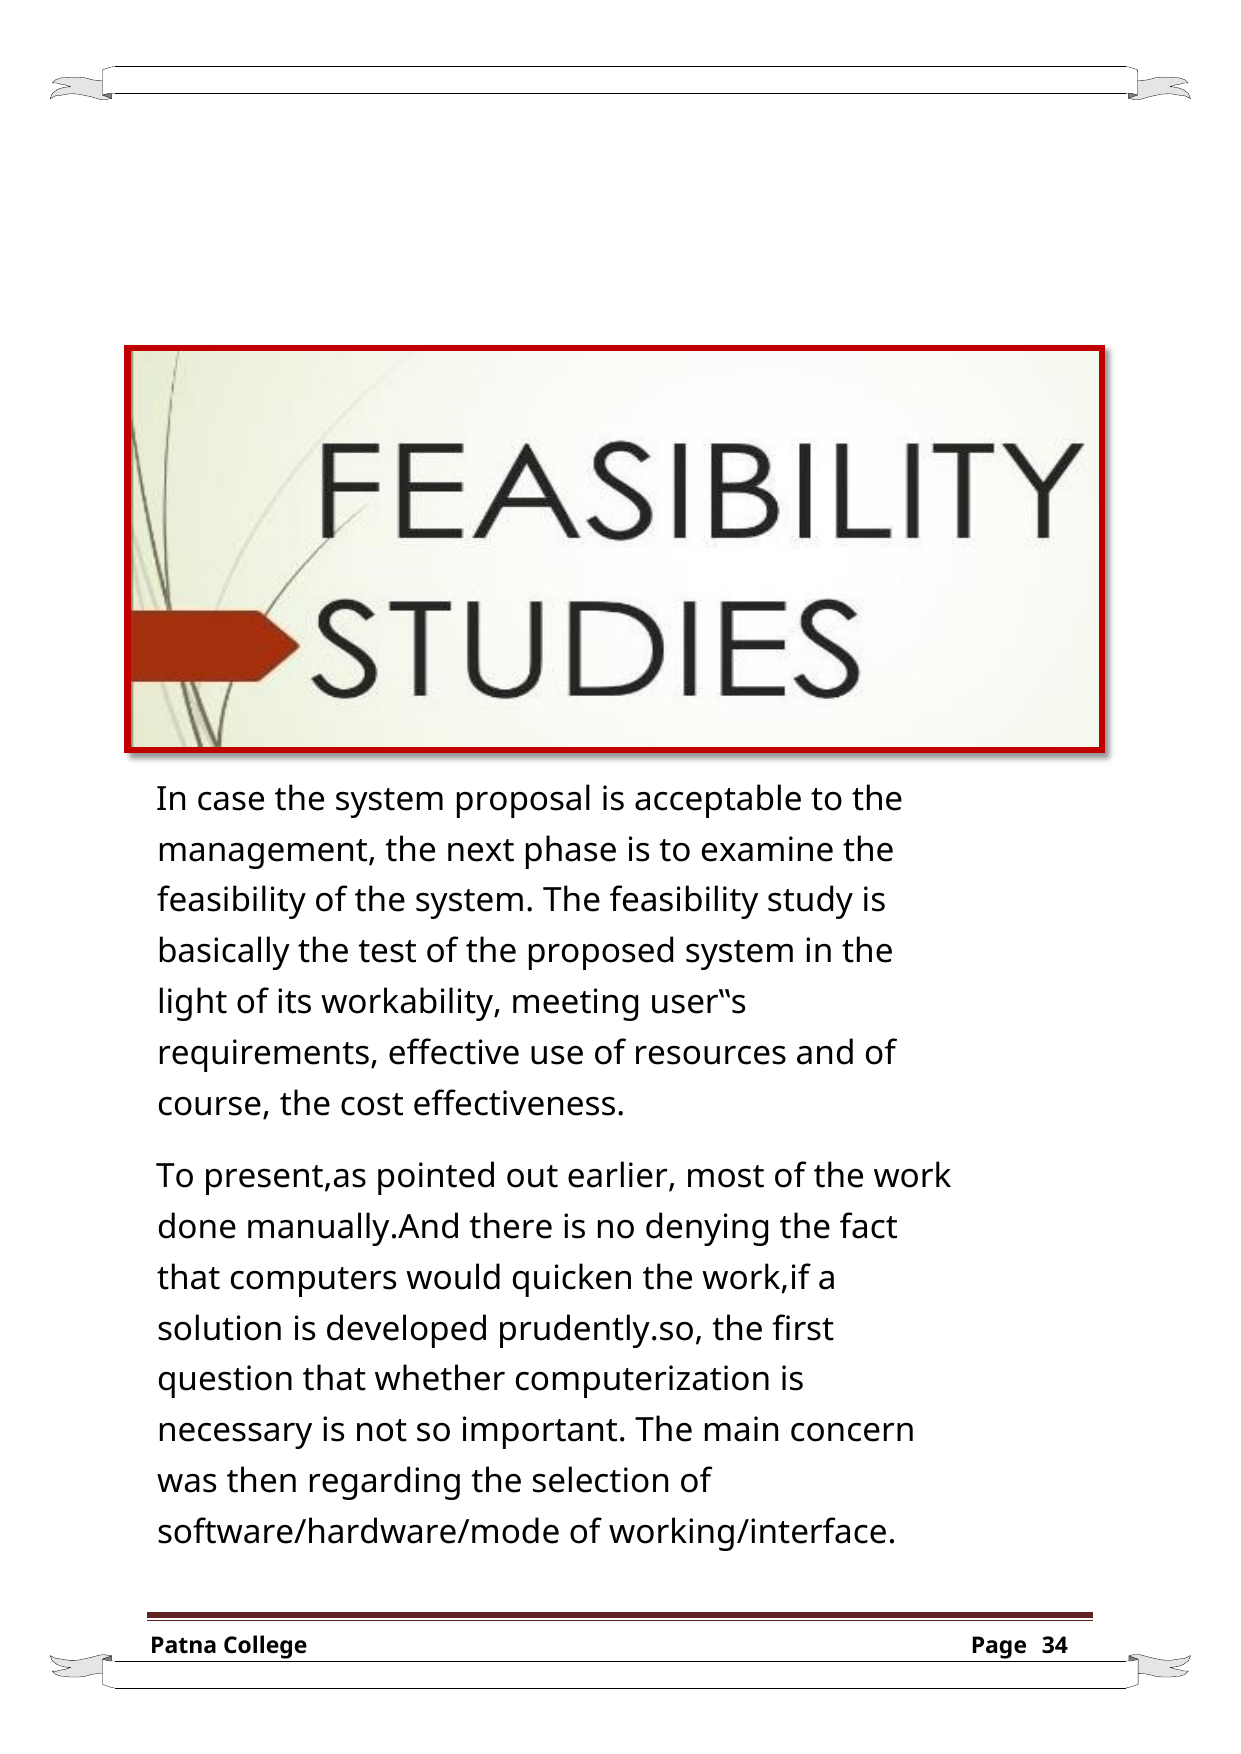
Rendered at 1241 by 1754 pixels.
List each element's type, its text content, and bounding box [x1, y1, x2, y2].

text To present,as pointed out earlier, most of the work done manually.And there is no denying the fact that computers would quicken the work,if a solution is developed prudently.so, the first question that whether computerization is necessary is not so important. The main concern was then regarding the selection of software/hardware/mode of working/interface. [156, 1152, 968, 1553]
text In case the system proposal is acceptable to the management, the next phase is to examine the feasibility of the system. The feasibility study is basically the test of the proposed system in the light of its workability, meeting user‟s requirements, effective use of resources and of course, the cost effectiveness. [156, 774, 968, 1125]
picture [120, 340, 1118, 767]
